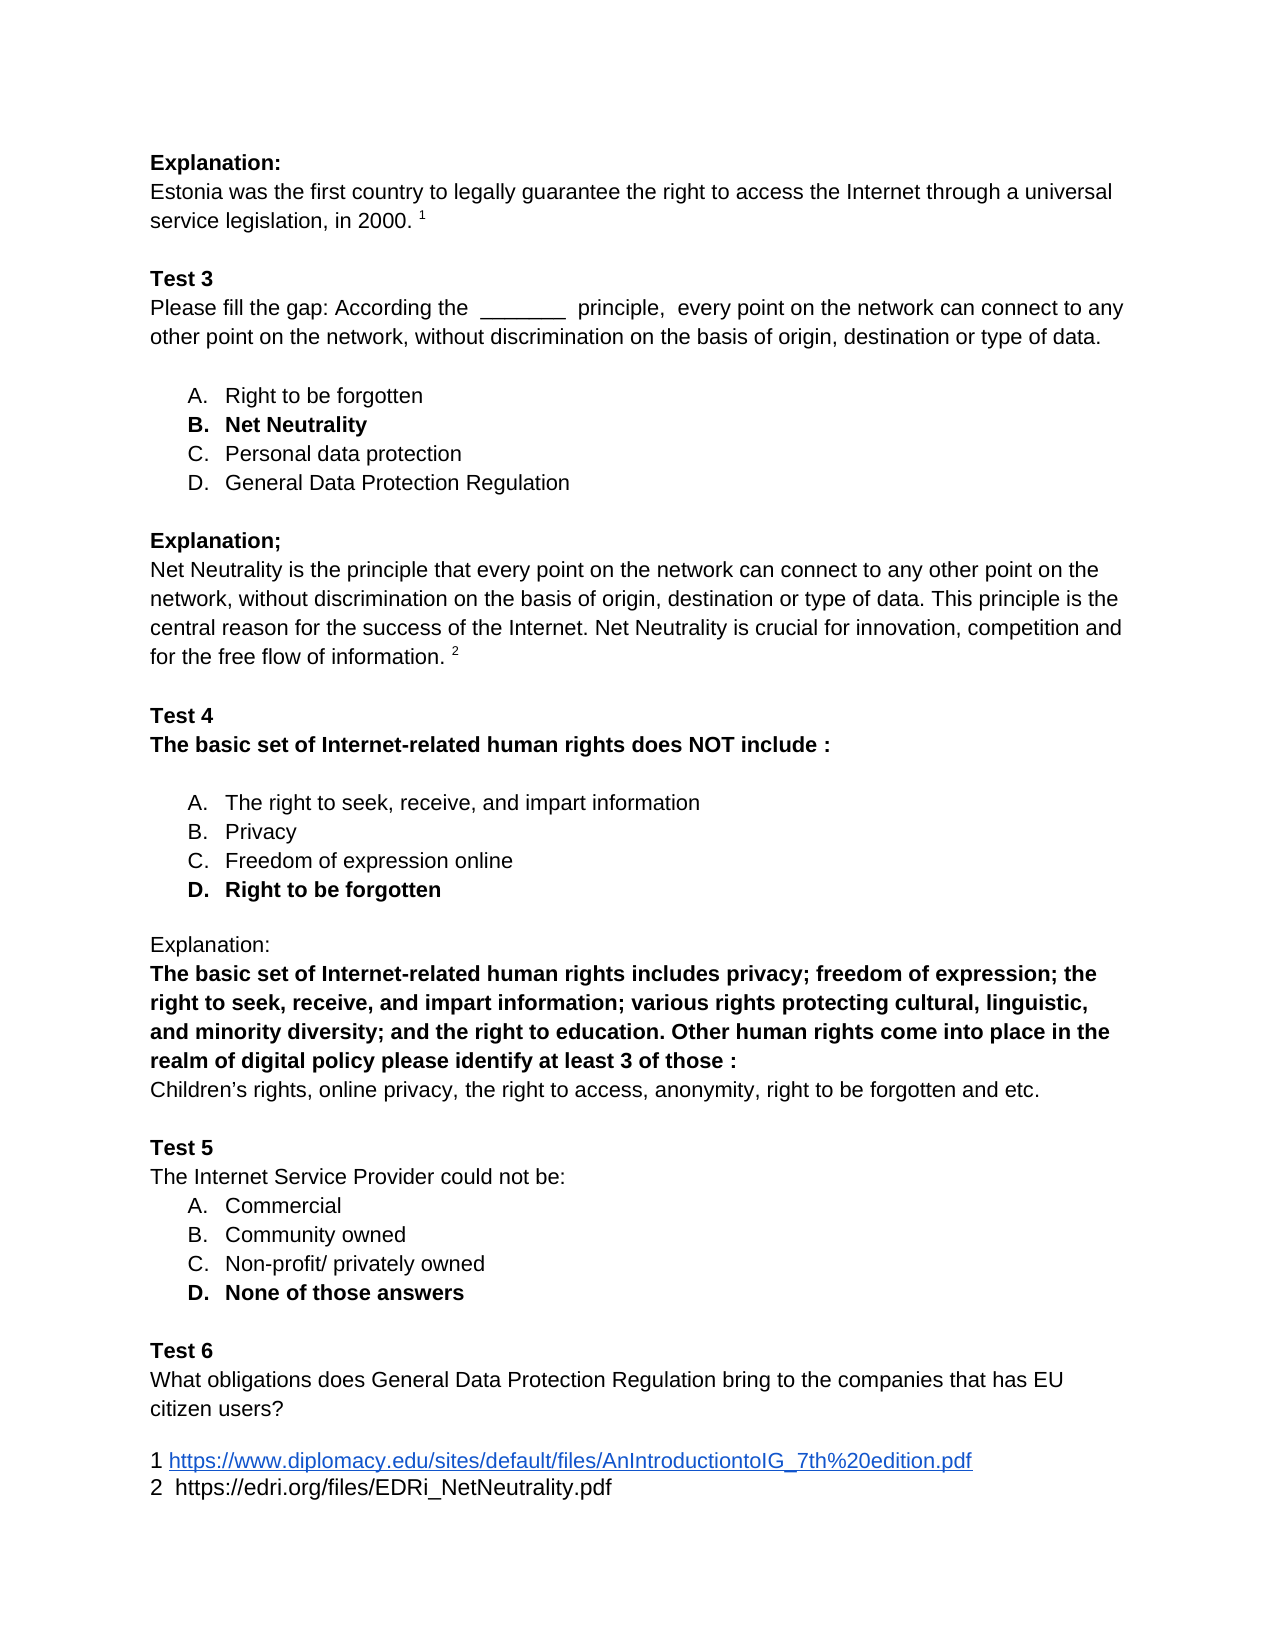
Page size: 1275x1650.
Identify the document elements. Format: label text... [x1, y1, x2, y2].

list Privacy [187, 818, 1125, 844]
text Children’s rights, online privacy, the right to access, anonymity, right to be forgotten and etc. [150, 1077, 1125, 1102]
list General Data Protection Regulation [187, 470, 1125, 495]
text The basic set of Internet‑related human rights includes privacy; freedom of expression; the right to seek, receive, and impart information; various rights protecting cultural, linguistic, and minority diversity; and the right to education. Other human rights come into place in the realm of digital policy please identify at least 3 of those : [150, 961, 1125, 1073]
text The basic set of Internet‑related human rights does NOT include : [150, 732, 1125, 757]
text Please fill the gap: According the _______ principle, every point on the network can connect to any other point on the network, without discrimination on the basis of origin, destination or type of data. [150, 295, 1125, 349]
text Explanation: [150, 932, 1125, 957]
list Net Neutrality [187, 412, 1125, 437]
list Commercial [187, 1193, 1125, 1218]
list None of those answers [187, 1280, 1125, 1305]
list Right to be forgotten [187, 876, 1125, 902]
text Test 4 [150, 703, 1125, 728]
text Net Neutrality is the principle that every point on the network can connect to any other point on the network, without discrimination on the basis of origin, destination or type of data. This principle is the central reason for the success of the Internet. Net Neutrality is crucial for innovation, competition and for the free flow of information. [150, 557, 1125, 669]
text Explanation; [150, 528, 1125, 553]
list The right to seek, receive, and impart information [187, 789, 1125, 815]
text Explanation: [150, 150, 1125, 175]
list Community owned [187, 1222, 1125, 1247]
list Non-profit/ privately owned [187, 1251, 1125, 1276]
text Estonia was the first country to legally guarantee the right to access the Internet through a universal service legislation, in 2000. [150, 179, 1125, 233]
list Personal data protection [187, 441, 1125, 466]
text Test 6 [150, 1338, 1125, 1363]
text What obligations does General Data Protection Regulation bring to the companies that has EU citizen users? [150, 1367, 1125, 1421]
text Test 5 [150, 1135, 1125, 1160]
text The Internet Service Provider could not be: [150, 1164, 1125, 1189]
list Freedom of expression online [187, 847, 1125, 873]
text Test 3 [150, 266, 1125, 291]
list Right to be forgotten [187, 383, 1125, 408]
